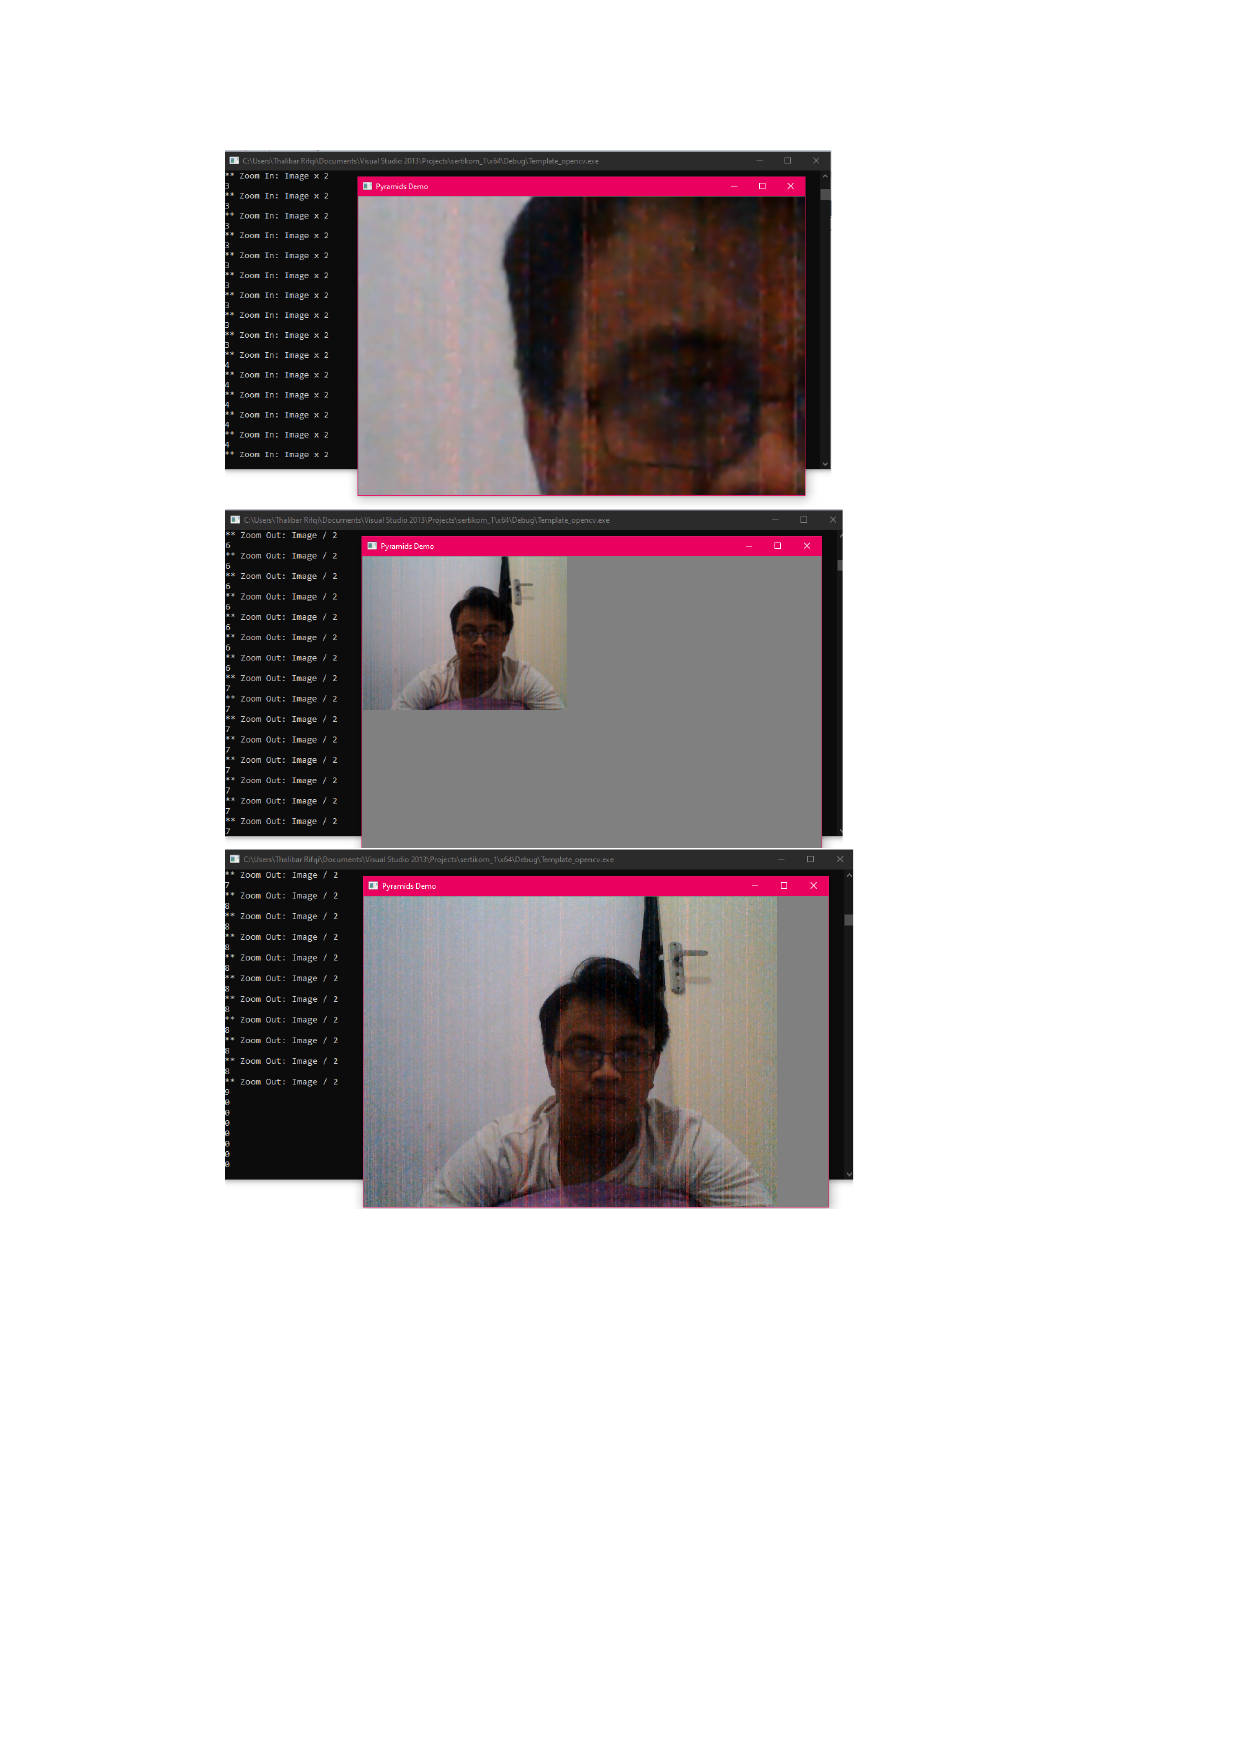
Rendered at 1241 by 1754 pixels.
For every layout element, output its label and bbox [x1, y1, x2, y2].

picture [225, 849, 854, 1209]
picture [225, 150, 832, 508]
picture [225, 509, 843, 848]
